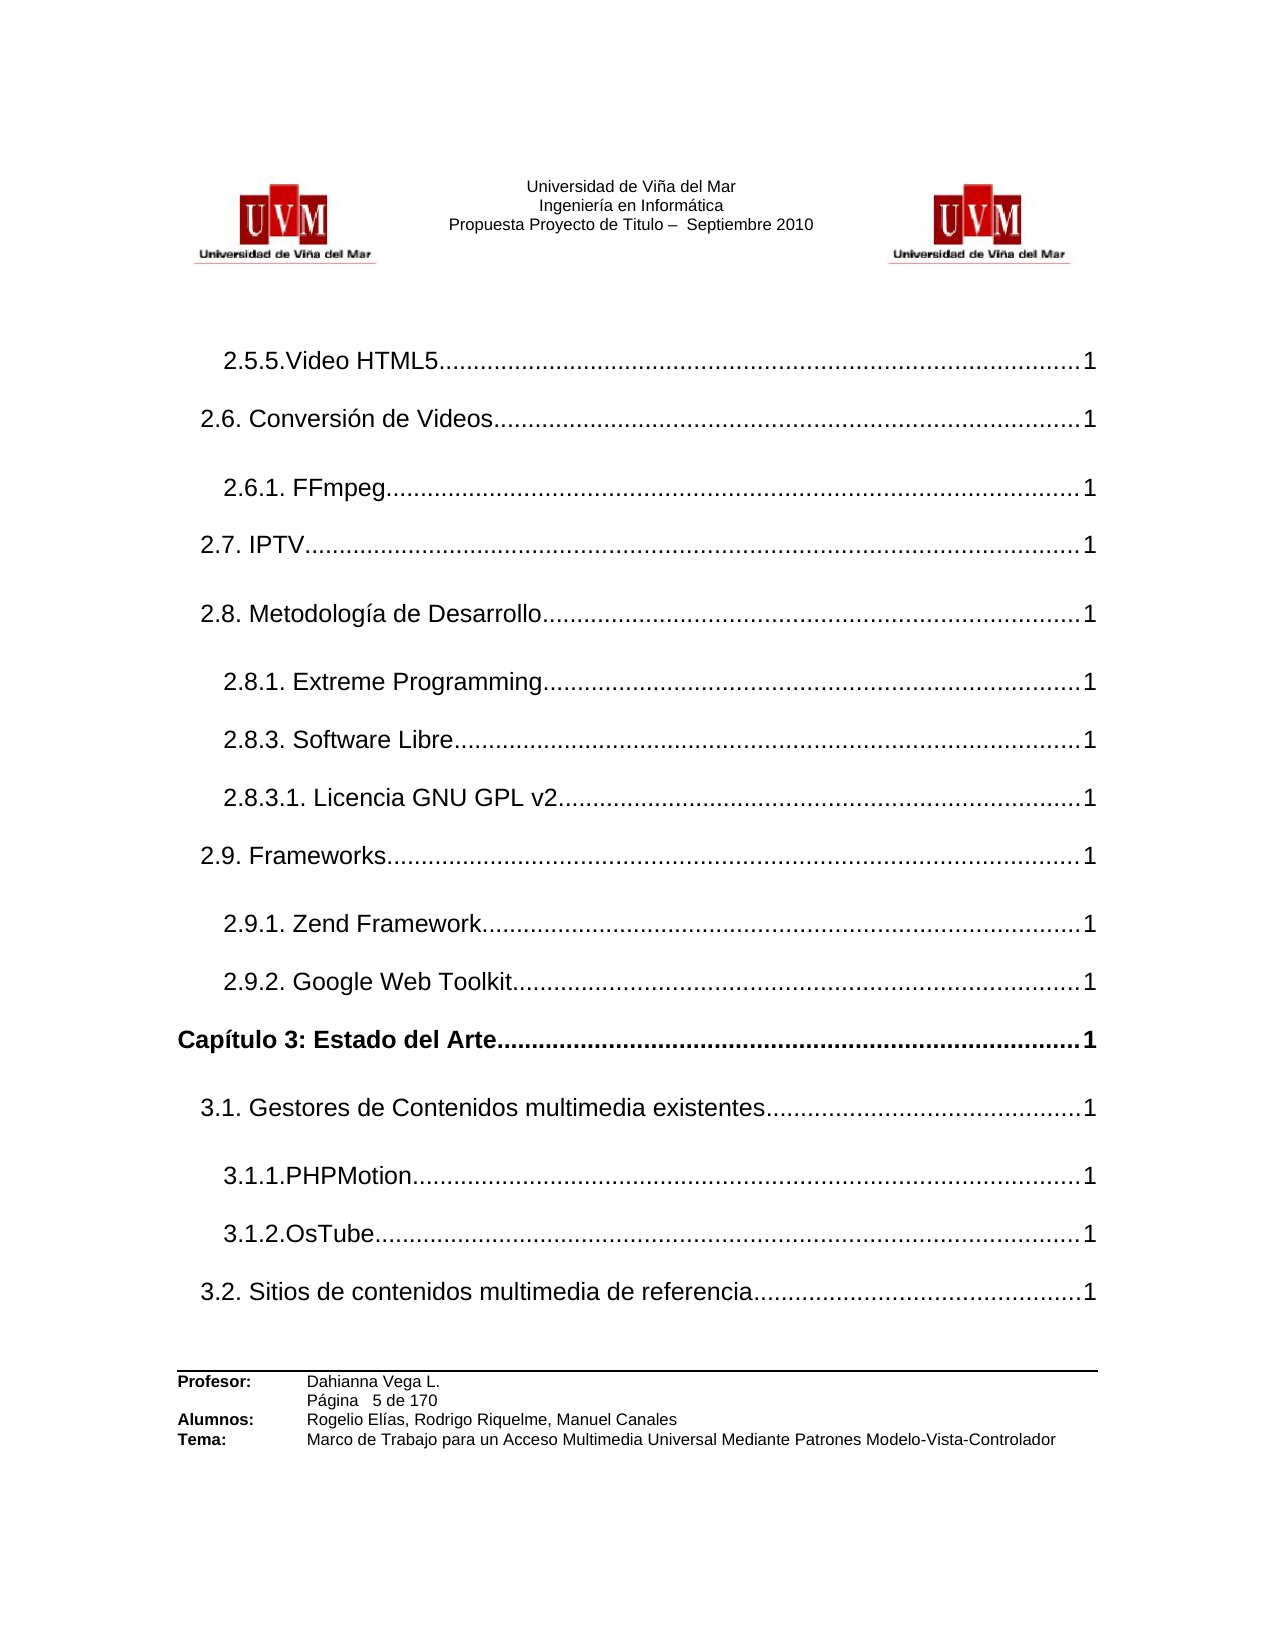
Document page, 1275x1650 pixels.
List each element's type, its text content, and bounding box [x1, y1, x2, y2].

text 2.8.3. Software Libre 1 [223, 725, 1098, 753]
text 2.8. Metodología de Desarrollo 1 [200, 599, 1098, 627]
text 2.9. Frameworks 1 [200, 841, 1098, 869]
text 2.7. IPTV 1 [200, 531, 1098, 559]
text 2.8.1. Extreme Programming 1 [223, 667, 1098, 696]
text Capítulo 3: Estado del Arte 1 [177, 1025, 1098, 1054]
text 3.1.1.PHPMotion 1 [223, 1161, 1098, 1190]
text 2.9.1. Zend Framework 1 [223, 909, 1098, 938]
text 2.9.2. Google Web Toolkit 1 [223, 967, 1098, 996]
text 2.6.1. FFmpeg 1 [223, 472, 1098, 501]
text 3.2. Sitios de contenidos multimedia de referencia 1 [200, 1277, 1098, 1306]
text 2.5.5.Video HTML5 1 [223, 346, 1098, 375]
picture [177, 176, 390, 267]
text 2.6. Conversión de Videos 1 [200, 404, 1098, 433]
text 3.1. Gestores de Contenidos multimedia existentes 1 [200, 1093, 1098, 1122]
text 2.8.3.1. Licencia GNU GPL v2 1 [223, 783, 1098, 812]
text 3.1.2.OsTube 1 [223, 1219, 1098, 1248]
picture [871, 176, 1084, 267]
